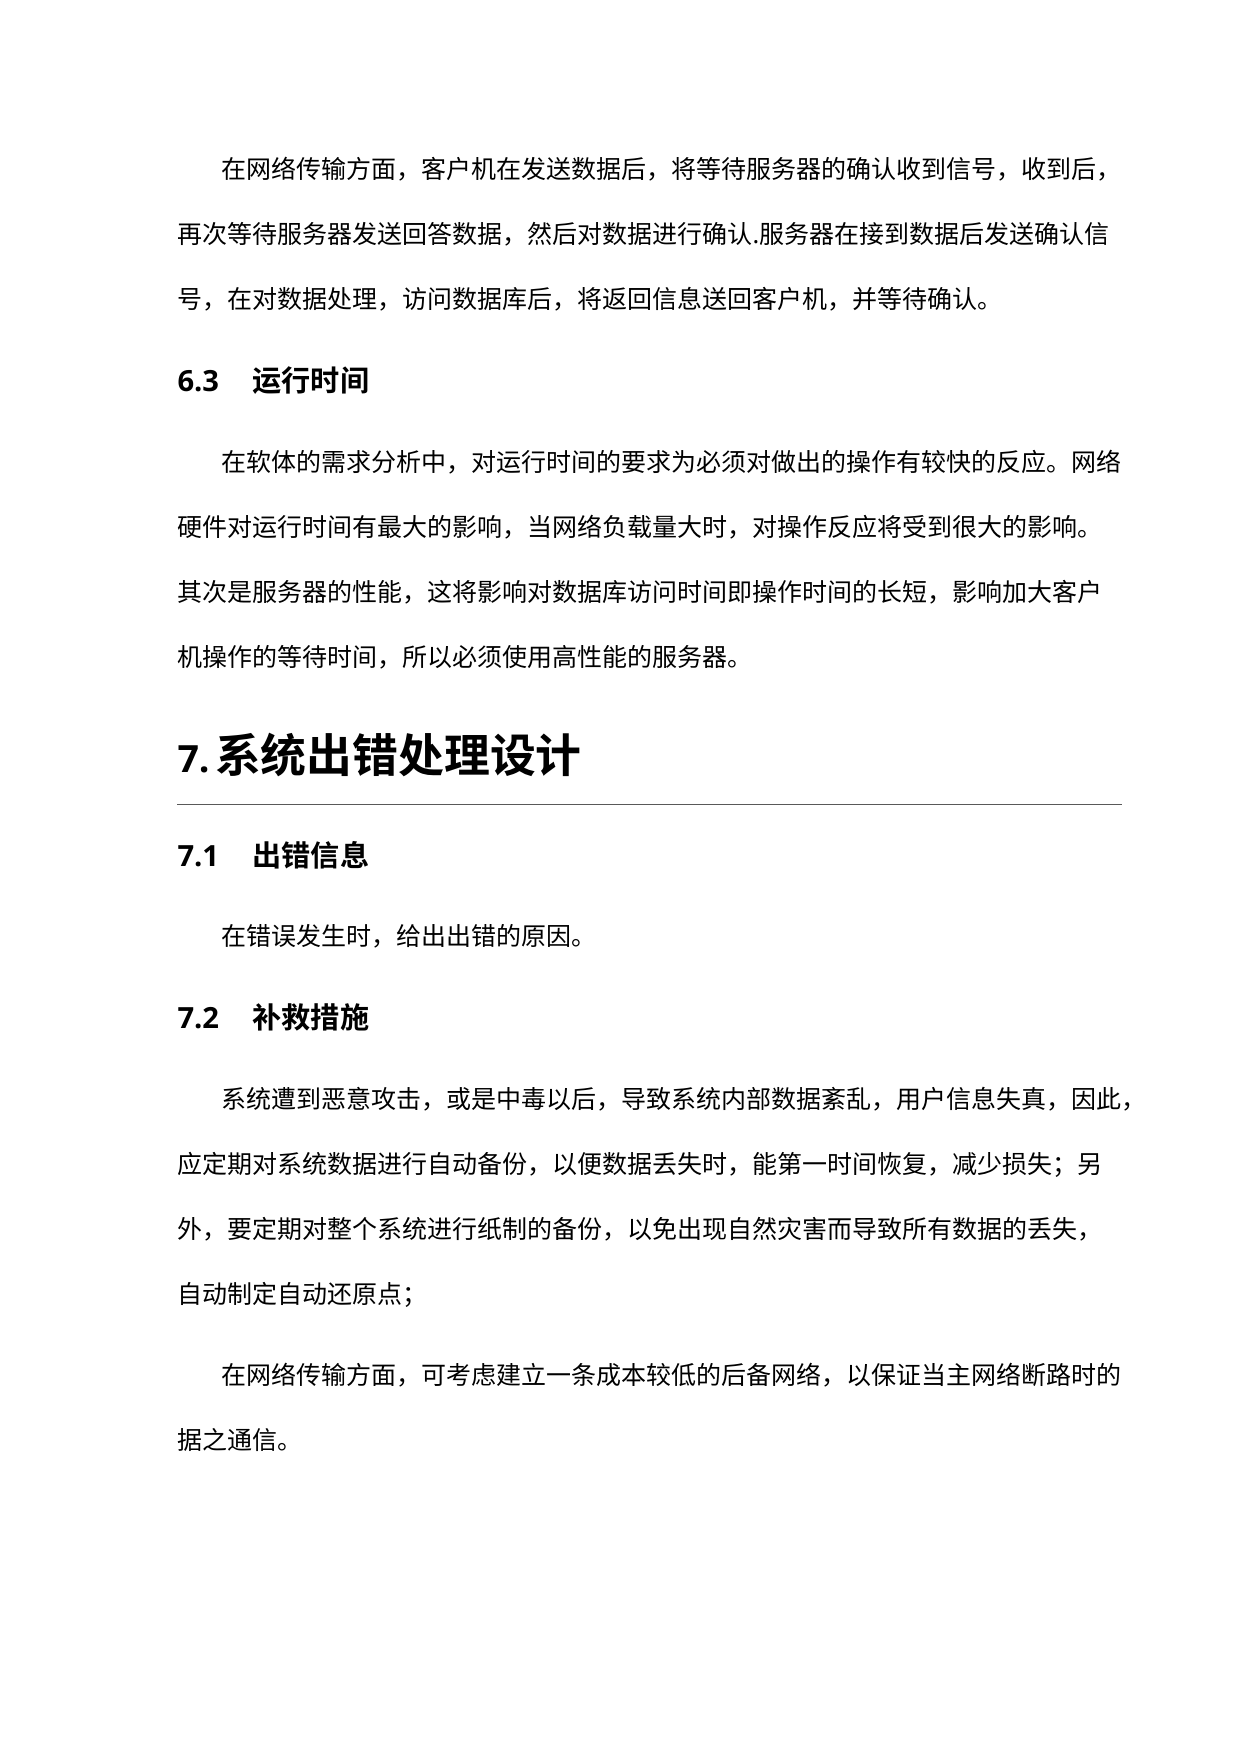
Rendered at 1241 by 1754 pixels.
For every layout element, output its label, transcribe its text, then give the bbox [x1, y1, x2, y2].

text 系统遭到恶意攻击，或是中毒以后，导致系统内部数据紊乱，用户信息失真，因此，应定期对系统数据进行自动备份，以便数据丢失时，能第一时间恢复，减少损失；另外，要定期对整个系统进行纸制的备份，以免出现自然灾害而导致所有数据的丢失，自动制定自动还原点； [177, 1065, 1122, 1325]
text 在网络传输方面，可考虑建立一条成本较低的后备网络，以保证当主网络断路时的据之通信。 [177, 1341, 1122, 1471]
subtitle 运行时间 [177, 347, 1122, 412]
text 在软体的需求分析中，对运行时间的要求为必须对做出的操作有较快的反应。网络硬件对运行时间有最大的影响，当网络负载量大时，对操作反应将受到很大的影响。其次是服务器的性能，这将影响对数据库访问时间即操作时间的长短，影响加大客户机操作的等待时间，所以必须使用高性能的服务器。 [177, 428, 1122, 688]
subtitle 系统出错处理设计 [177, 704, 1122, 804]
text 在网络传输方面，客户机在发送数据后，将等待服务器的确认收到信号，收到后，再次等待服务器发送回答数据，然后对数据进行确认.服务器在接到数据后发送确认信号，在对数据处理，访问数据库后，将返回信息送回客户机，并等待确认。 [177, 135, 1122, 330]
subtitle 补救措施 [177, 983, 1122, 1048]
subtitle 出错信息 [177, 821, 1122, 886]
text 在错误发生时，给出出错的原因。 [177, 902, 1122, 967]
